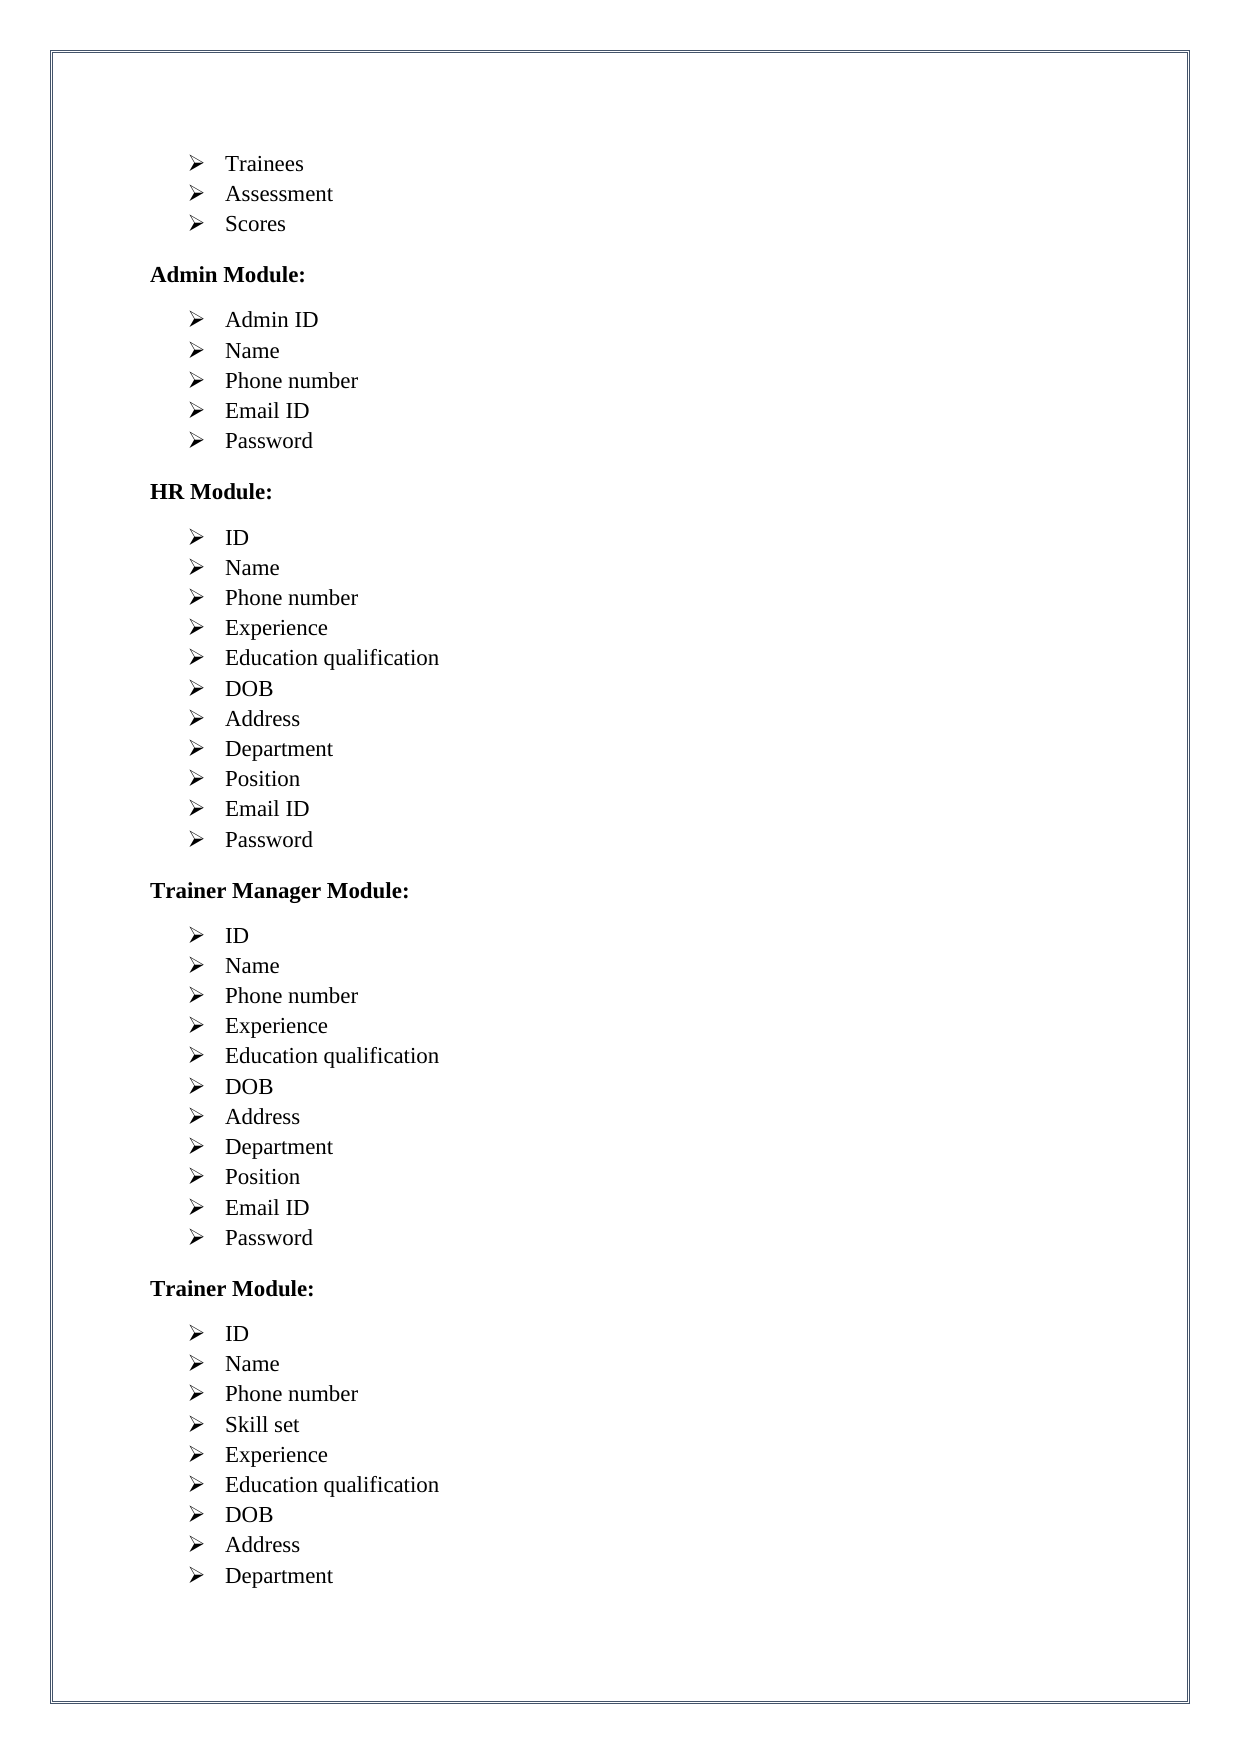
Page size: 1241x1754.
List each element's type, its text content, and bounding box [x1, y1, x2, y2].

list Department [187, 735, 1090, 761]
text Trainer Manager Module: [150, 877, 1090, 903]
list Skill set [187, 1411, 1090, 1437]
list Address [187, 1103, 1090, 1129]
list Experience [187, 1012, 1090, 1039]
list Email ID [187, 795, 1090, 822]
list Address [187, 1531, 1090, 1558]
list ID [187, 922, 1090, 948]
list Trainees [187, 150, 1090, 176]
list DOB [187, 1501, 1090, 1528]
list DOB [187, 674, 1090, 701]
list Phone number [187, 1380, 1090, 1407]
list Password [187, 427, 1090, 454]
list Department [187, 1562, 1090, 1588]
list Education qualification [187, 1043, 1090, 1069]
list Education qualification [187, 644, 1090, 671]
list Experience [187, 614, 1090, 641]
list ID [187, 1320, 1090, 1346]
list ID [187, 523, 1090, 550]
text Admin Module: [150, 261, 1090, 288]
list DOB [187, 1073, 1090, 1099]
list Name [187, 554, 1090, 580]
list Email ID [187, 397, 1090, 423]
list Position [187, 765, 1090, 792]
list Name [187, 1350, 1090, 1377]
list Password [187, 826, 1090, 852]
list Phone number [187, 584, 1090, 610]
text HR Module: [150, 478, 1090, 505]
list Experience [187, 1441, 1090, 1467]
list Department [187, 1133, 1090, 1159]
list Email ID [187, 1194, 1090, 1220]
list Admin ID [187, 307, 1090, 333]
list Name [187, 337, 1090, 363]
list Phone number [187, 982, 1090, 1008]
text Trainer Module: [150, 1275, 1090, 1301]
list Position [187, 1163, 1090, 1190]
list Scores [187, 210, 1090, 237]
list Phone number [187, 367, 1090, 393]
list Password [187, 1224, 1090, 1250]
list Address [187, 705, 1090, 731]
list Education qualification [187, 1471, 1090, 1497]
list Assessment [187, 180, 1090, 207]
list Name [187, 952, 1090, 978]
